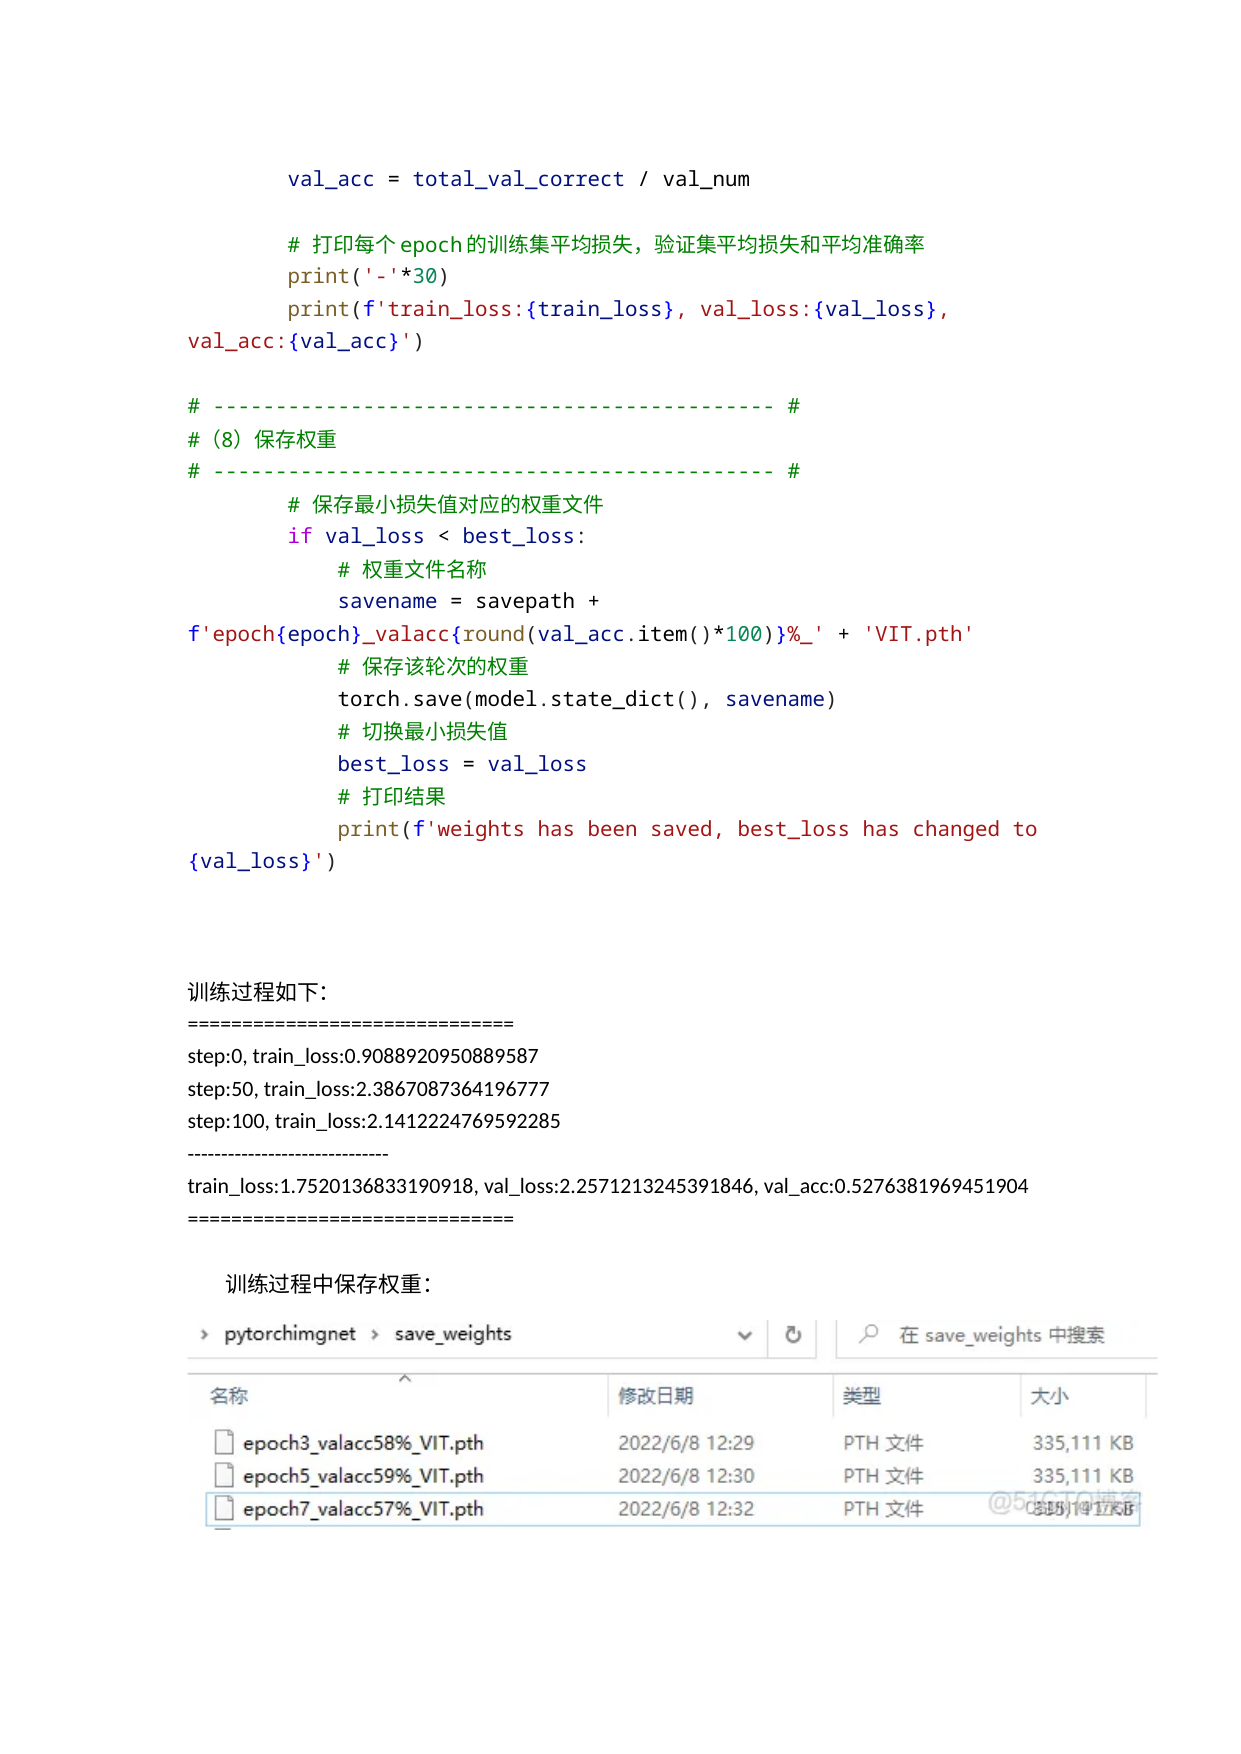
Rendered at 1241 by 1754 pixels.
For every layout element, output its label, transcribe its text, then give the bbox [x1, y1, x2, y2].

text ------------------------------ [187, 1137, 1053, 1169]
list 训练过程中保存权重： [225, 1267, 1053, 1299]
text # 打印每个epoch的训练集平均损失，验证集平均损失和平均准确率 [187, 227, 1053, 259]
text # --------------------------------------------- # [187, 454, 1053, 487]
text # 保存最小损失值对应的权重文件 [187, 487, 1053, 519]
text val_acc = total_val_correct / val_num [187, 162, 1053, 194]
text step:100, train_loss:2.1412224769592285 [187, 1104, 1053, 1137]
text print(f'train_loss:{train_loss}, val_loss:{val_loss}, val_acc:{val_acc}') [187, 292, 1053, 357]
text # 切换最小损失值 [187, 714, 1053, 747]
text torch.save(model.state_dict(), savename) [187, 682, 1053, 714]
text # 权重文件名称 [187, 552, 1053, 584]
picture [187, 1320, 1158, 1530]
text 训练过程如下： [187, 974, 1053, 1007]
text ============================== [187, 1202, 1053, 1234]
text train_loss:1.7520136833190918, val_loss:2.2571213245391846, val_acc:0.5276381969451904 [187, 1169, 1053, 1202]
text savename = savepath + f'epoch{epoch}_valacc{round(val_acc.item()*100)}%_' + 'VIT.pth' [187, 584, 1053, 649]
text # 打印结果 [187, 779, 1053, 812]
text print('-'*30) [187, 259, 1053, 292]
text # 保存该轮次的权重 [187, 649, 1053, 682]
text ============================== [187, 1007, 1053, 1039]
text step:0, train_loss:0.9088920950889587 [187, 1039, 1053, 1072]
text step:50, train_loss:2.3867087364196777 [187, 1072, 1053, 1104]
text if val_loss < best_loss: [187, 519, 1053, 552]
text best_loss = val_loss [187, 747, 1053, 779]
text #（8）保存权重 [187, 422, 1053, 454]
text # --------------------------------------------- # [187, 389, 1053, 422]
text print(f'weights has been saved, best_loss has changed to {val_loss}') [187, 812, 1053, 877]
